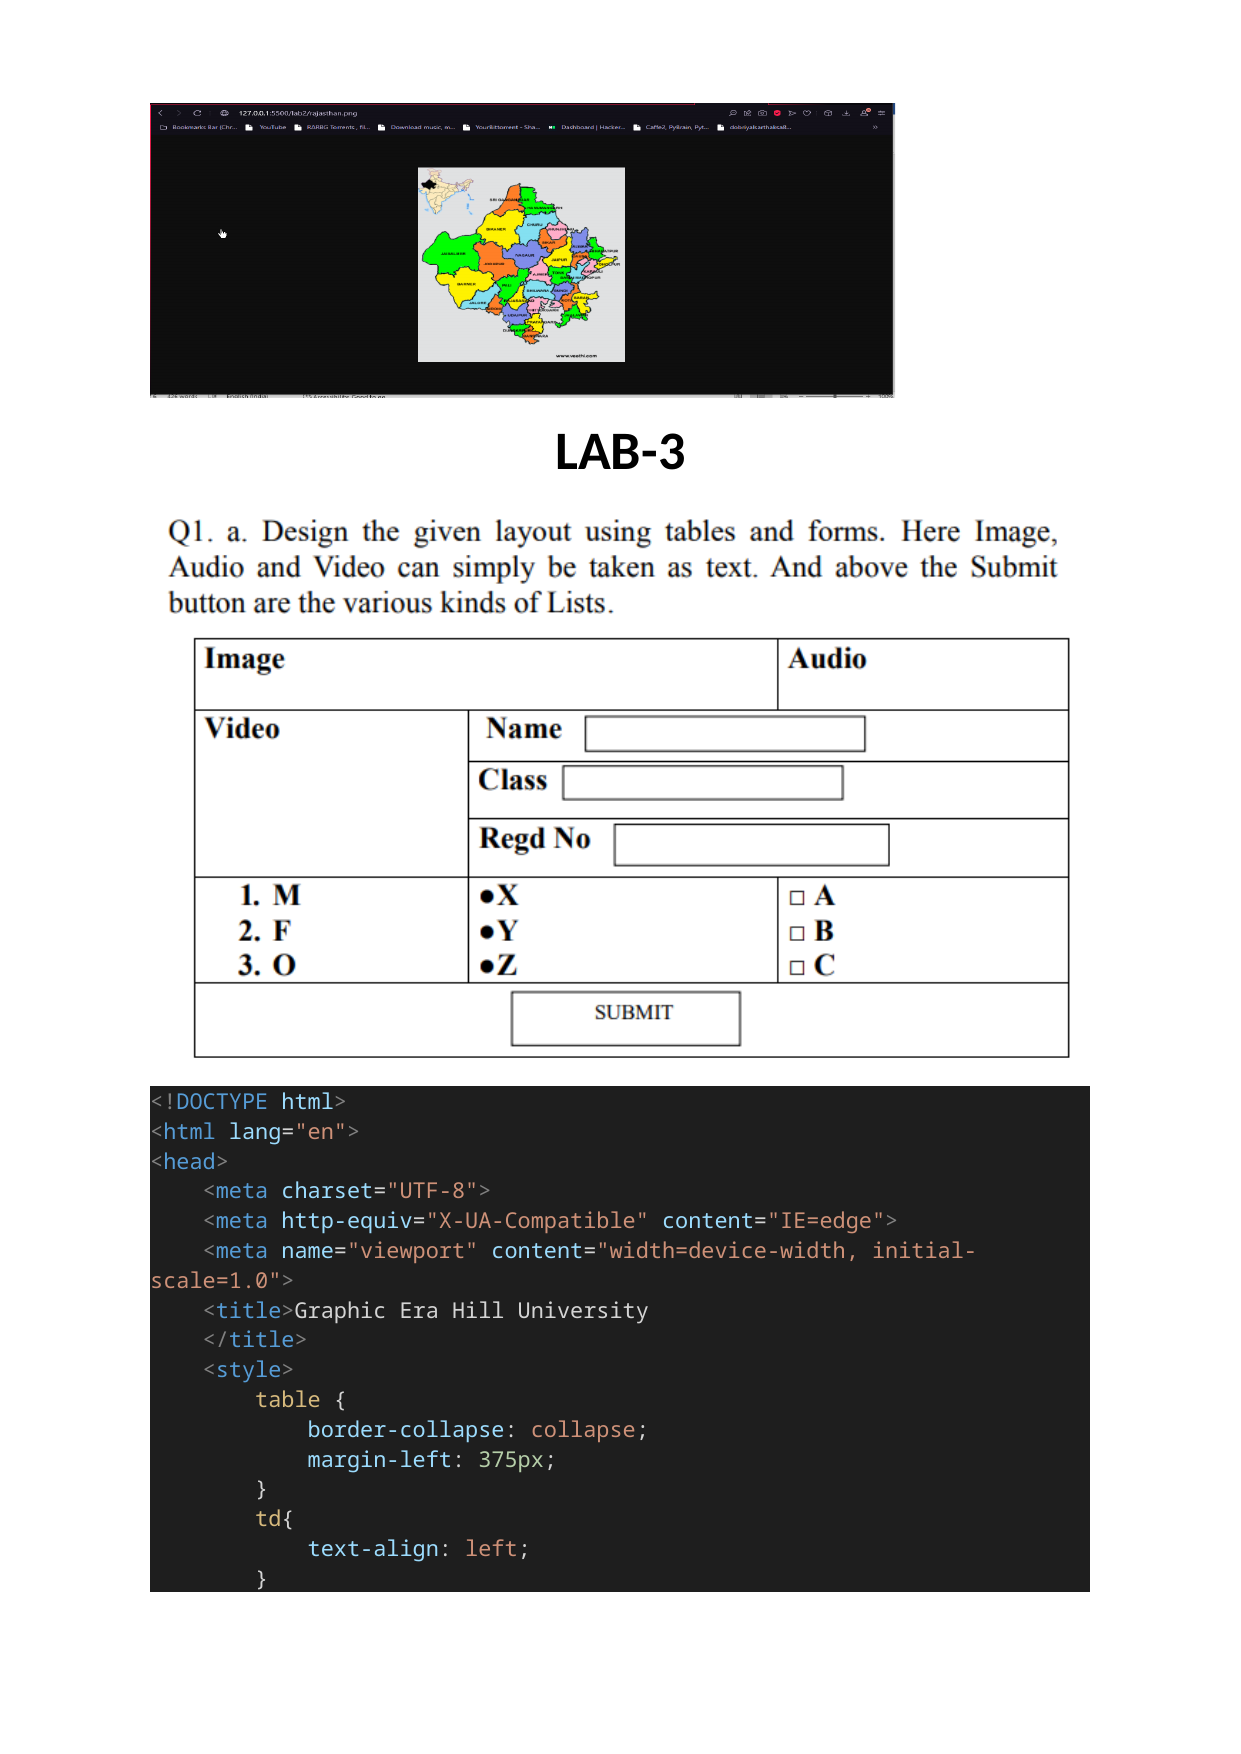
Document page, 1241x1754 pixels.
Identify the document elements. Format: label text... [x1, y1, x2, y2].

text margin-left: 375px; [150, 1443, 1090, 1473]
text </title> [150, 1324, 1090, 1354]
text } [150, 1563, 1090, 1592]
picture [150, 103, 896, 398]
picture [150, 504, 1091, 1068]
text td{ [150, 1503, 1090, 1533]
text <title>Graphic Era Hill University [150, 1294, 1090, 1324]
text <!DOCTYPE html> [150, 1086, 1090, 1116]
text <head> [150, 1146, 1090, 1175]
text border-collapse: collapse; [150, 1414, 1090, 1443]
text LAB-3 [150, 417, 1090, 483]
text text-align: left; [150, 1533, 1090, 1563]
text <html lang="en"> [150, 1116, 1090, 1146]
text table { [150, 1384, 1090, 1414]
text } [150, 1473, 1090, 1503]
text <style> [150, 1354, 1090, 1384]
text <meta charset="UTF-8"> [150, 1175, 1090, 1205]
text <meta http-equiv="X-UA-Compatible" content="IE=edge"> [150, 1205, 1090, 1235]
text <meta name="viewport" content="width=device-width, initial-scale=1.0"> [150, 1235, 1090, 1294]
